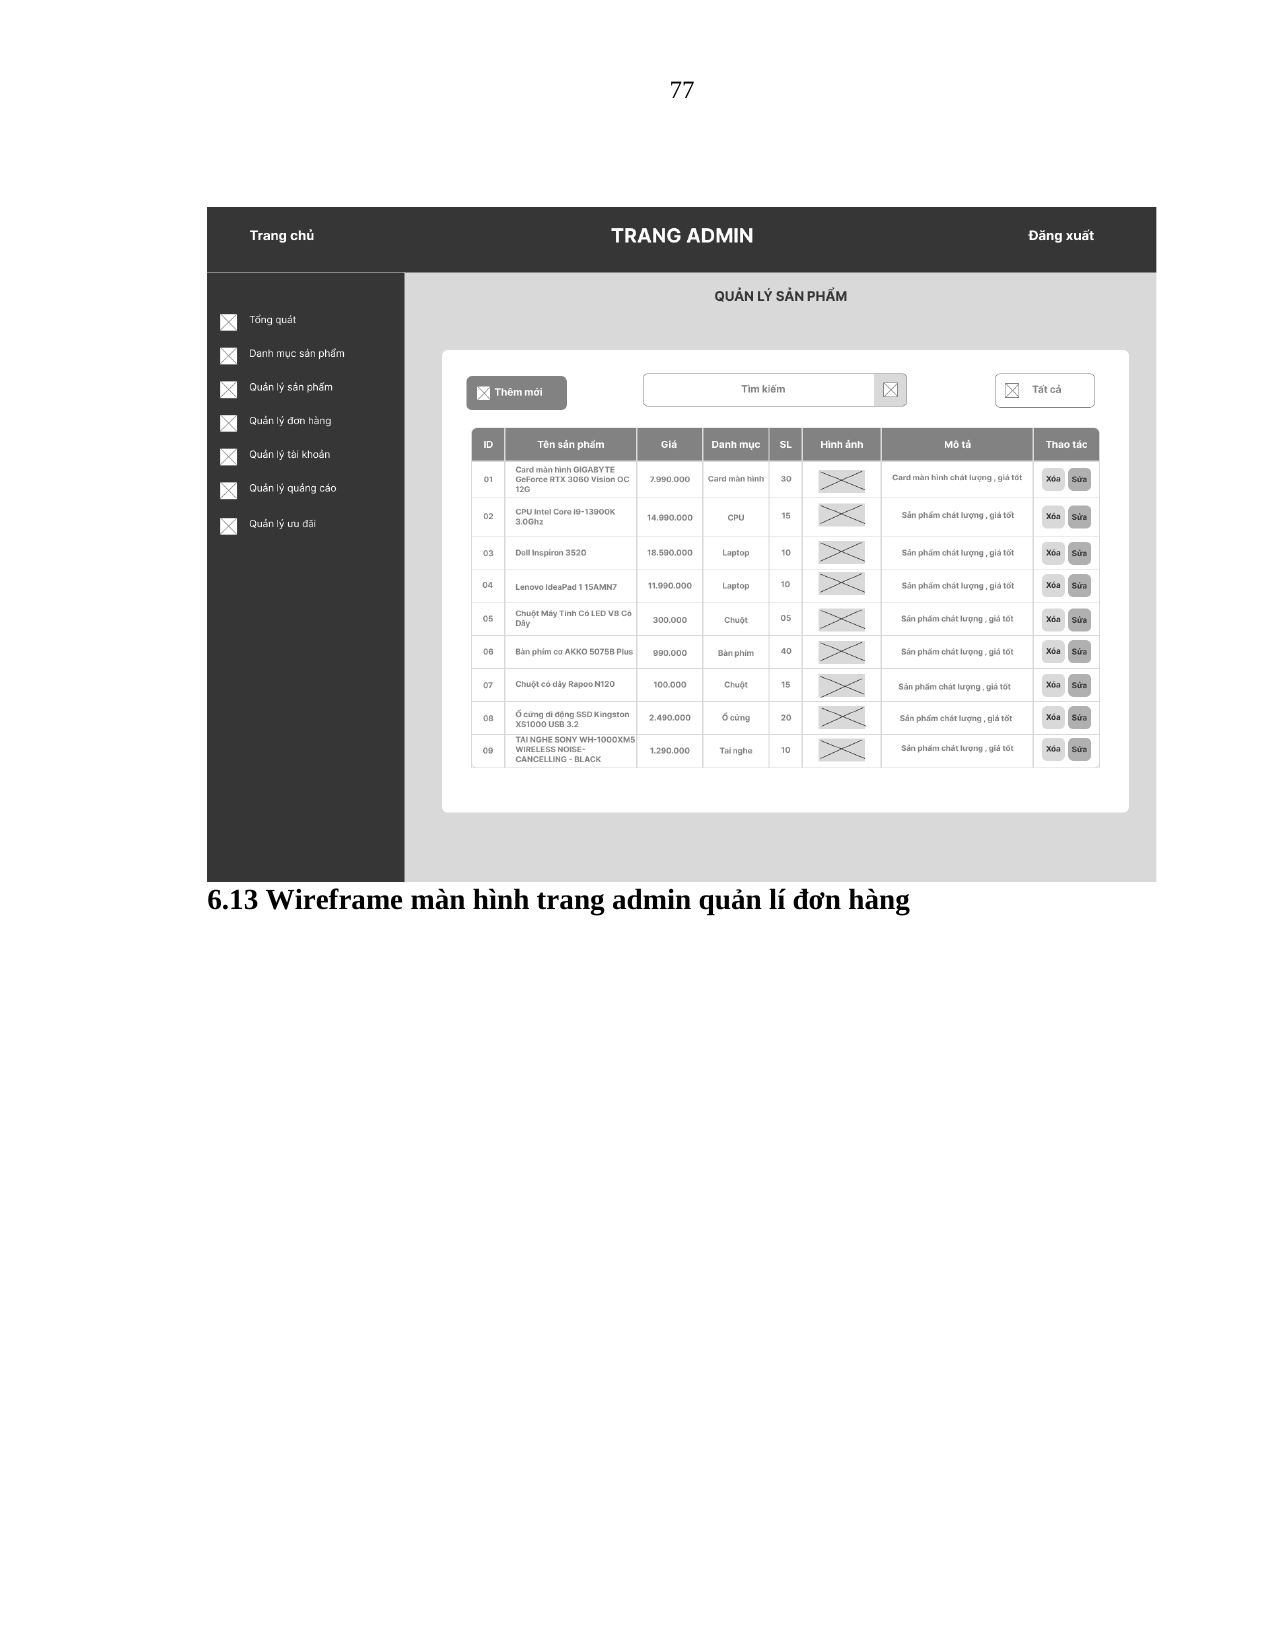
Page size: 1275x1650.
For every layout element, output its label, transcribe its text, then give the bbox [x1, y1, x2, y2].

picture [207, 207, 1157, 882]
text 6.13 Wireframe màn hình trang admin quản lí đơn hàng [207, 882, 1156, 916]
